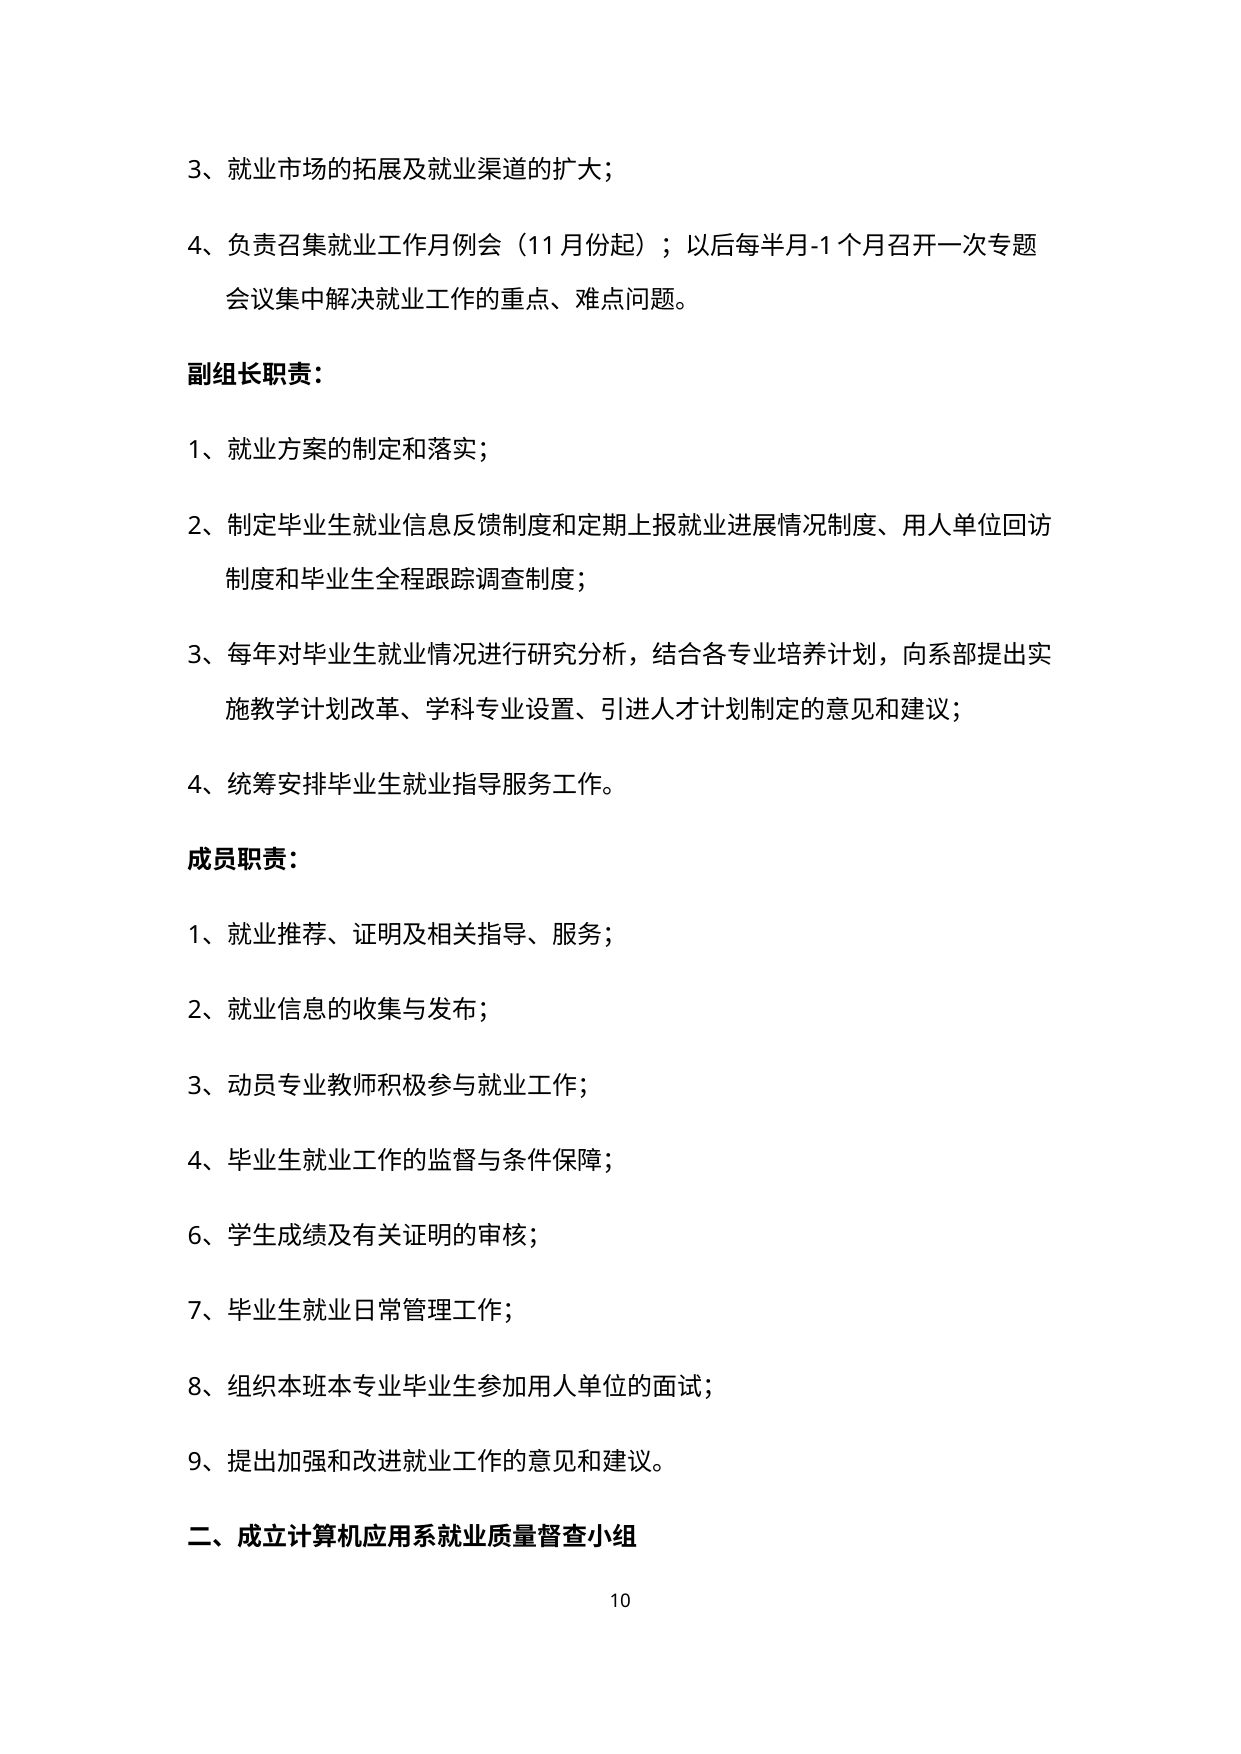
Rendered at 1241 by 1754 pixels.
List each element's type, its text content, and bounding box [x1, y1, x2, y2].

text 3、就业市场的拓展及就业渠道的扩大； [187, 150, 1053, 186]
text 成员职责： [187, 839, 1053, 876]
text 3、动员专业教师积极参与就业工作； [187, 1065, 1053, 1101]
text 1、就业推荐、证明及相关指导、服务； [187, 915, 1053, 951]
text 4、统筹安排毕业生就业指导服务工作。 [187, 764, 1053, 801]
text 2、就业信息的收集与发布； [187, 990, 1053, 1026]
text 副组长职责： [187, 355, 1053, 391]
text 8、组织本班本专业毕业生参加用人单位的面试； [187, 1366, 1053, 1402]
text 7、毕业生就业日常管理工作； [187, 1291, 1053, 1327]
text 6、学生成绩及有关证明的审核； [187, 1216, 1053, 1252]
text 9、提出加强和改进就业工作的意见和建议。 [187, 1441, 1053, 1477]
text 4、负责召集就业工作月例会（11月份起）；以后每半月-1个月召开一次专题会议集中解决就业工作的重点、难点问题。 [187, 225, 1053, 316]
text 4、毕业生就业工作的监督与条件保障； [187, 1140, 1053, 1177]
text 二、成立计算机应用系就业质量督查小组 [187, 1516, 1053, 1553]
text 3、每年对毕业生就业情况进行研究分析，结合各专业培养计划，向系部提出实施教学计划改革、学科专业设置、引进人才计划制定的意见和建议； [187, 635, 1053, 725]
text 1、就业方案的制定和落实； [187, 430, 1053, 466]
text 2、制定毕业生就业信息反馈制度和定期上报就业进展情况制度、用人单位回访制度和毕业生全程跟踪调查制度； [187, 505, 1053, 596]
